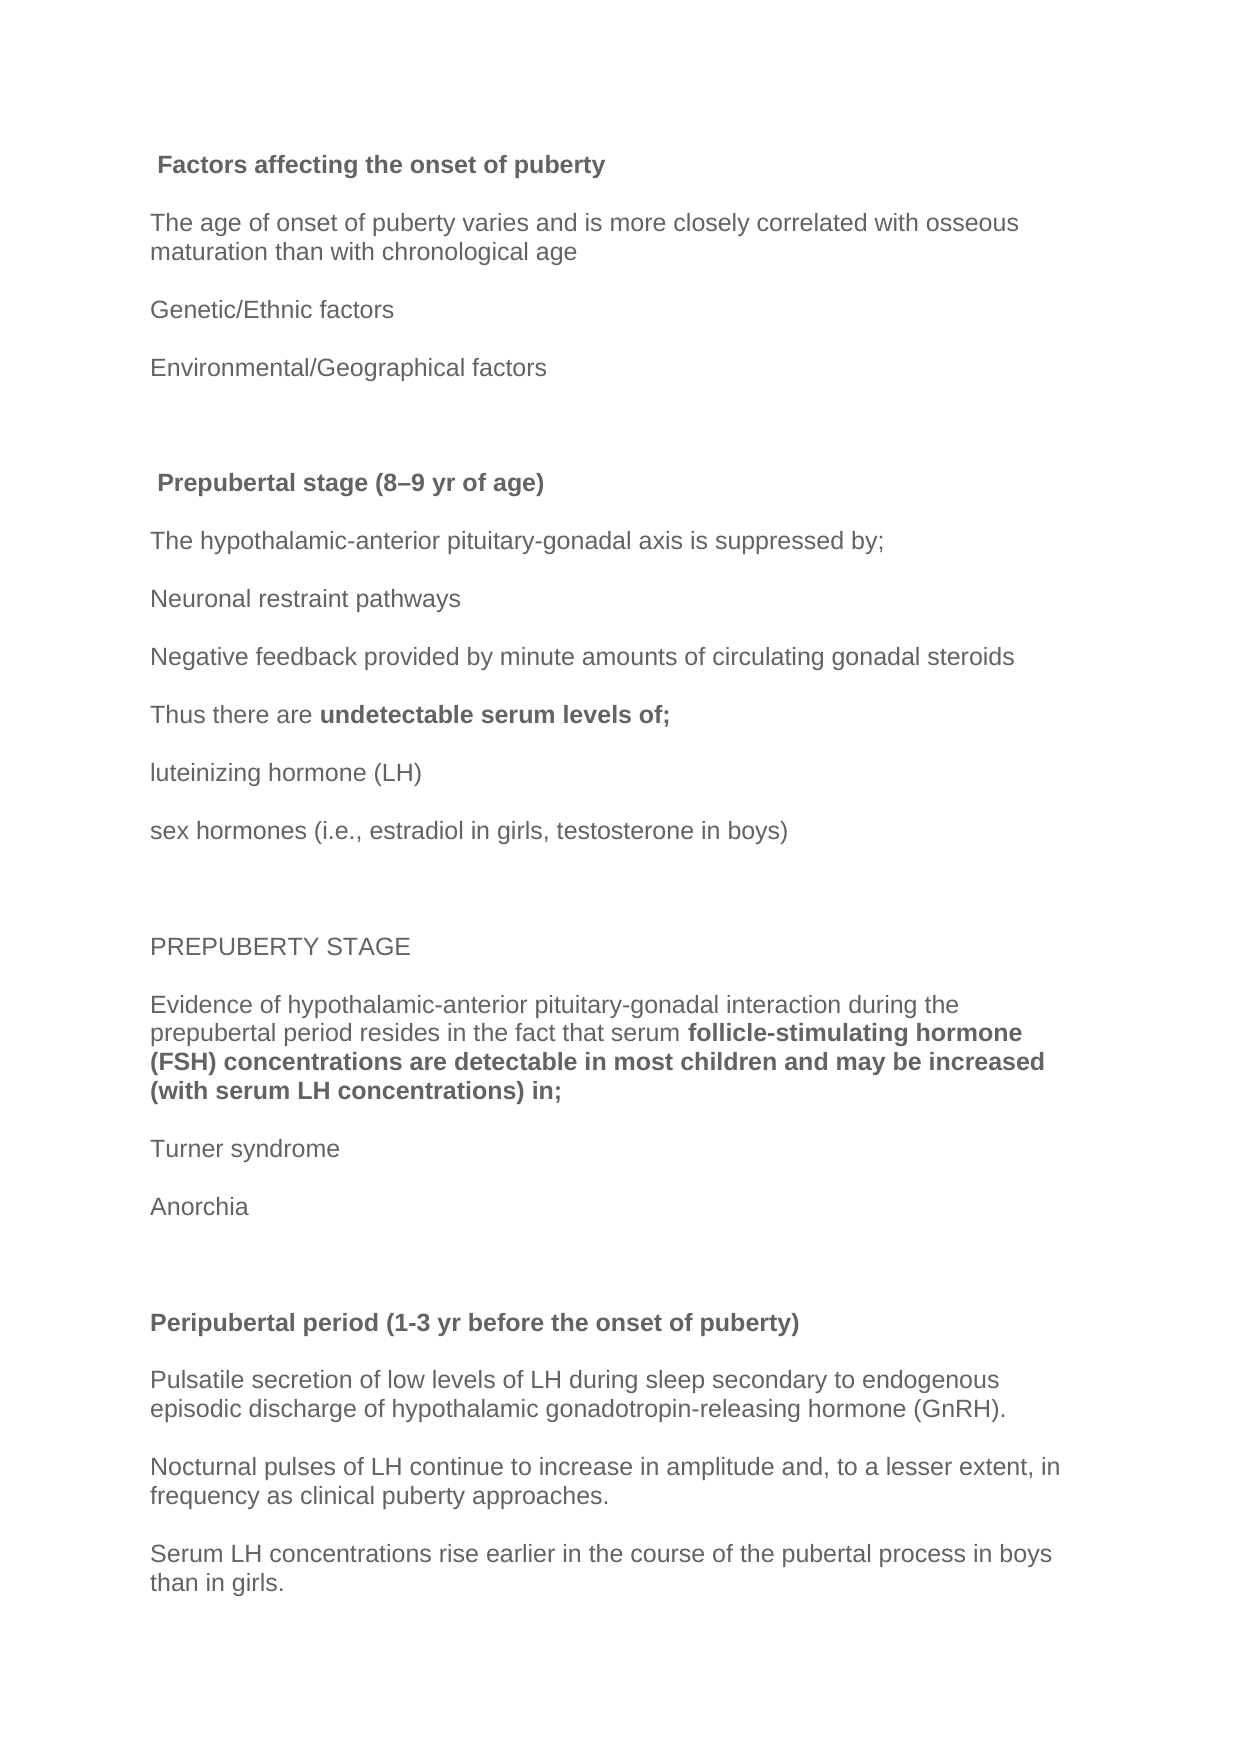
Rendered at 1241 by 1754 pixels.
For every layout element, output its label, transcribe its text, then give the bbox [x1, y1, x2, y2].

text Environmental/Geographical factors [150, 352, 1090, 381]
text Factors affecting the onset of puberty [150, 150, 1090, 179]
text Negative feedback provided by minute amounts of circulating gonadal steroids [150, 642, 1090, 671]
text Evidence of hypothalamic-anterior pituitary-gonadal interaction during the prepubertal period resides in the fact that serum follicle-stimulating hormone (FSH) concentrations are detectable in most children and may be increased (with serum LH concentrations) in; [150, 989, 1090, 1104]
text sex hormones (i.e., estradiol in girls, testosterone in boys) [150, 816, 1090, 844]
text Pulsatile secretion of low levels of LH during sleep secondary to endogenous episodic discharge of hypothalamic gonadotropin-releasing hormone (GnRH). [150, 1365, 1090, 1423]
text Peripubertal period (1-3 yr before the onset of puberty) [150, 1307, 1090, 1336]
text Nocturnal pulses of LH continue to increase in amplitude and, to a lesser extent, in frequency as clinical puberty approaches. [150, 1452, 1090, 1509]
text Neuronal restraint pathways [150, 584, 1090, 613]
text Turner syndrome [150, 1134, 1090, 1162]
text The hypothalamic-anterior pituitary-gonadal axis is suppressed by; [150, 526, 1090, 555]
text Thus there are undetectable serum levels of; [150, 700, 1090, 729]
text The age of onset of puberty varies and is more closely correlated with osseous maturation than with chronological age [150, 208, 1090, 265]
text PREPUBERTY STAGE [150, 932, 1090, 960]
text luteinizing hormone (LH) [150, 758, 1090, 787]
text Prepubertal stage (8–9 yr of age) [150, 468, 1090, 497]
text Anorchia [150, 1192, 1090, 1220]
text Genetic/Ethnic factors [150, 294, 1090, 323]
text Serum LH concentrations rise earlier in the course of the pubertal process in boys than in girls. [150, 1539, 1090, 1596]
